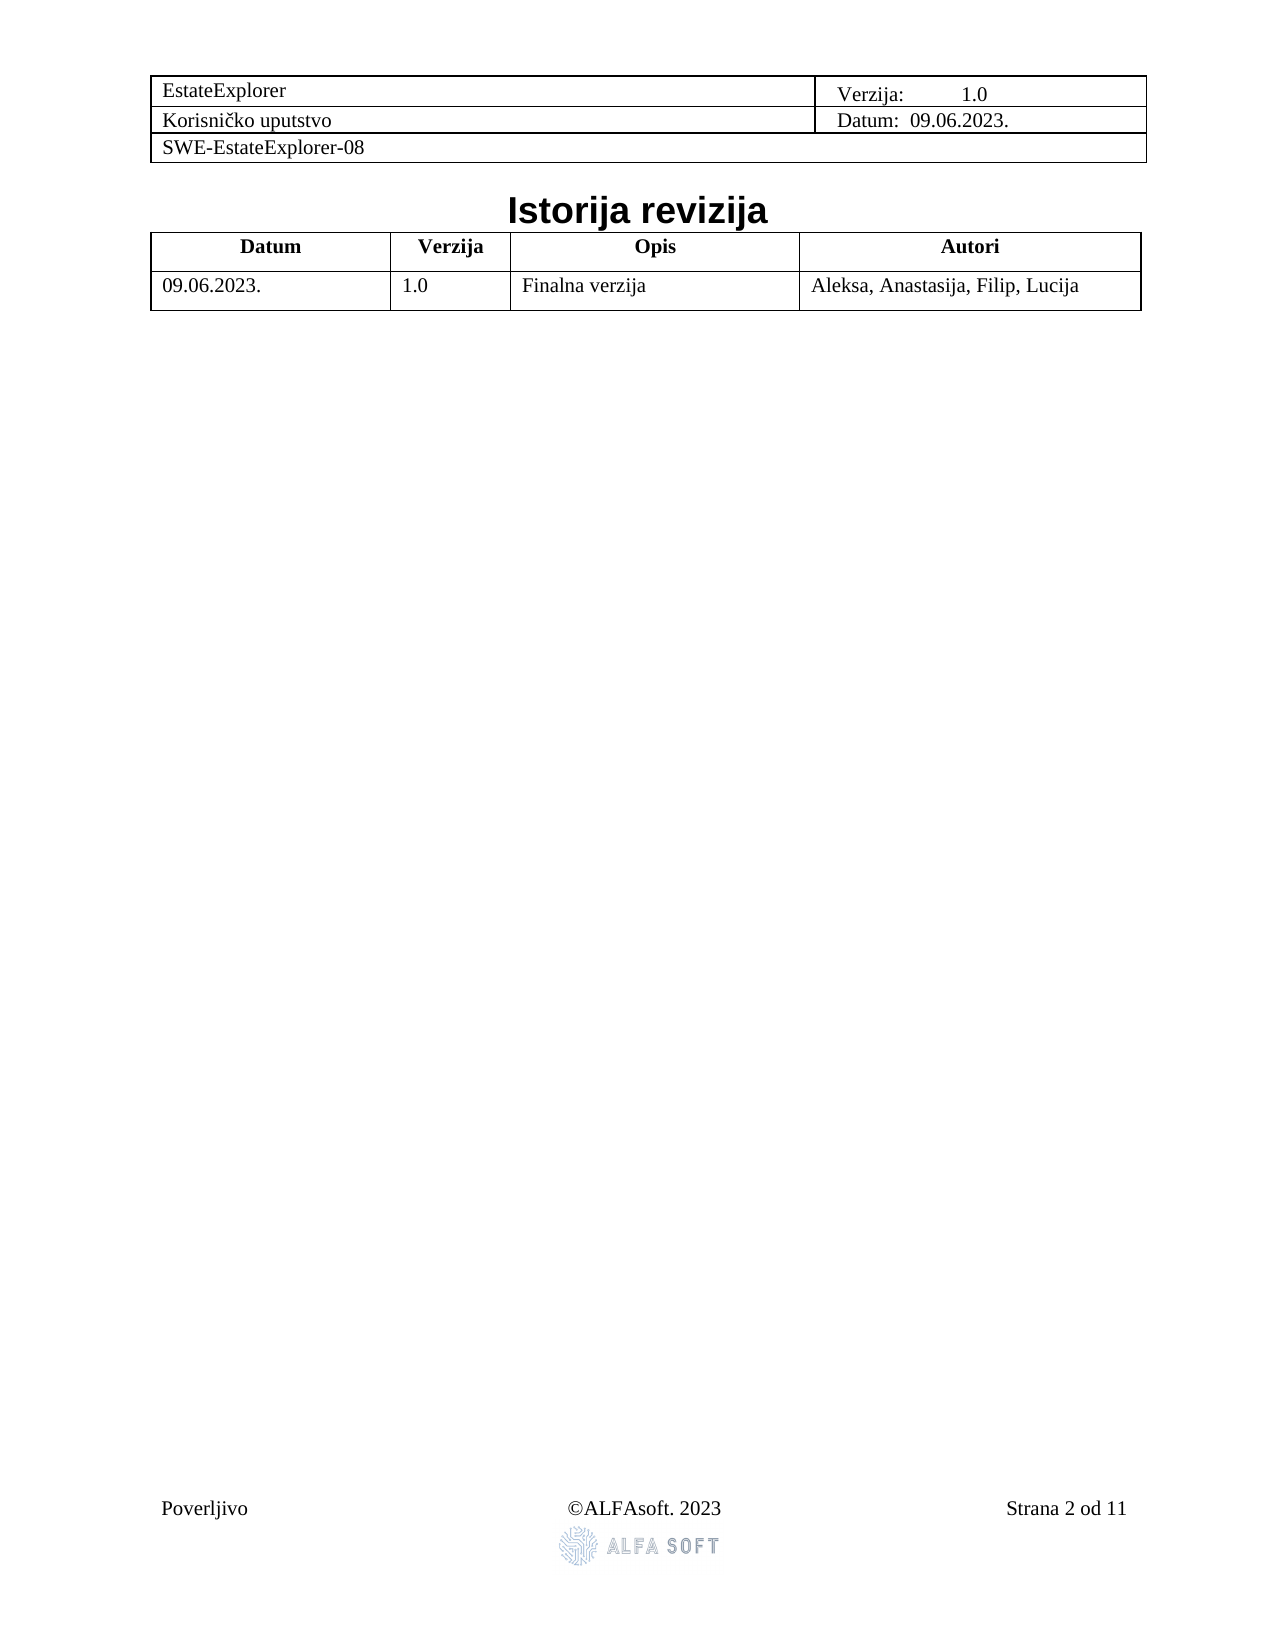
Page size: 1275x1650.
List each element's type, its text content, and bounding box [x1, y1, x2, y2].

table_header Datum [152, 233, 390, 271]
table_cell Aleksa, Anastasija, Filip, Lucija [800, 272, 1140, 310]
table_header Autori [800, 233, 1140, 271]
table_header Verzija [391, 233, 510, 271]
title Istorija revizija [150, 188, 1125, 232]
table_cell Finalna verzija [511, 272, 799, 310]
table_header Opis [511, 233, 799, 271]
table_cell 1.0 [391, 272, 510, 310]
table_cell 09.06.2023. [152, 272, 390, 310]
picture [551, 1519, 724, 1575]
